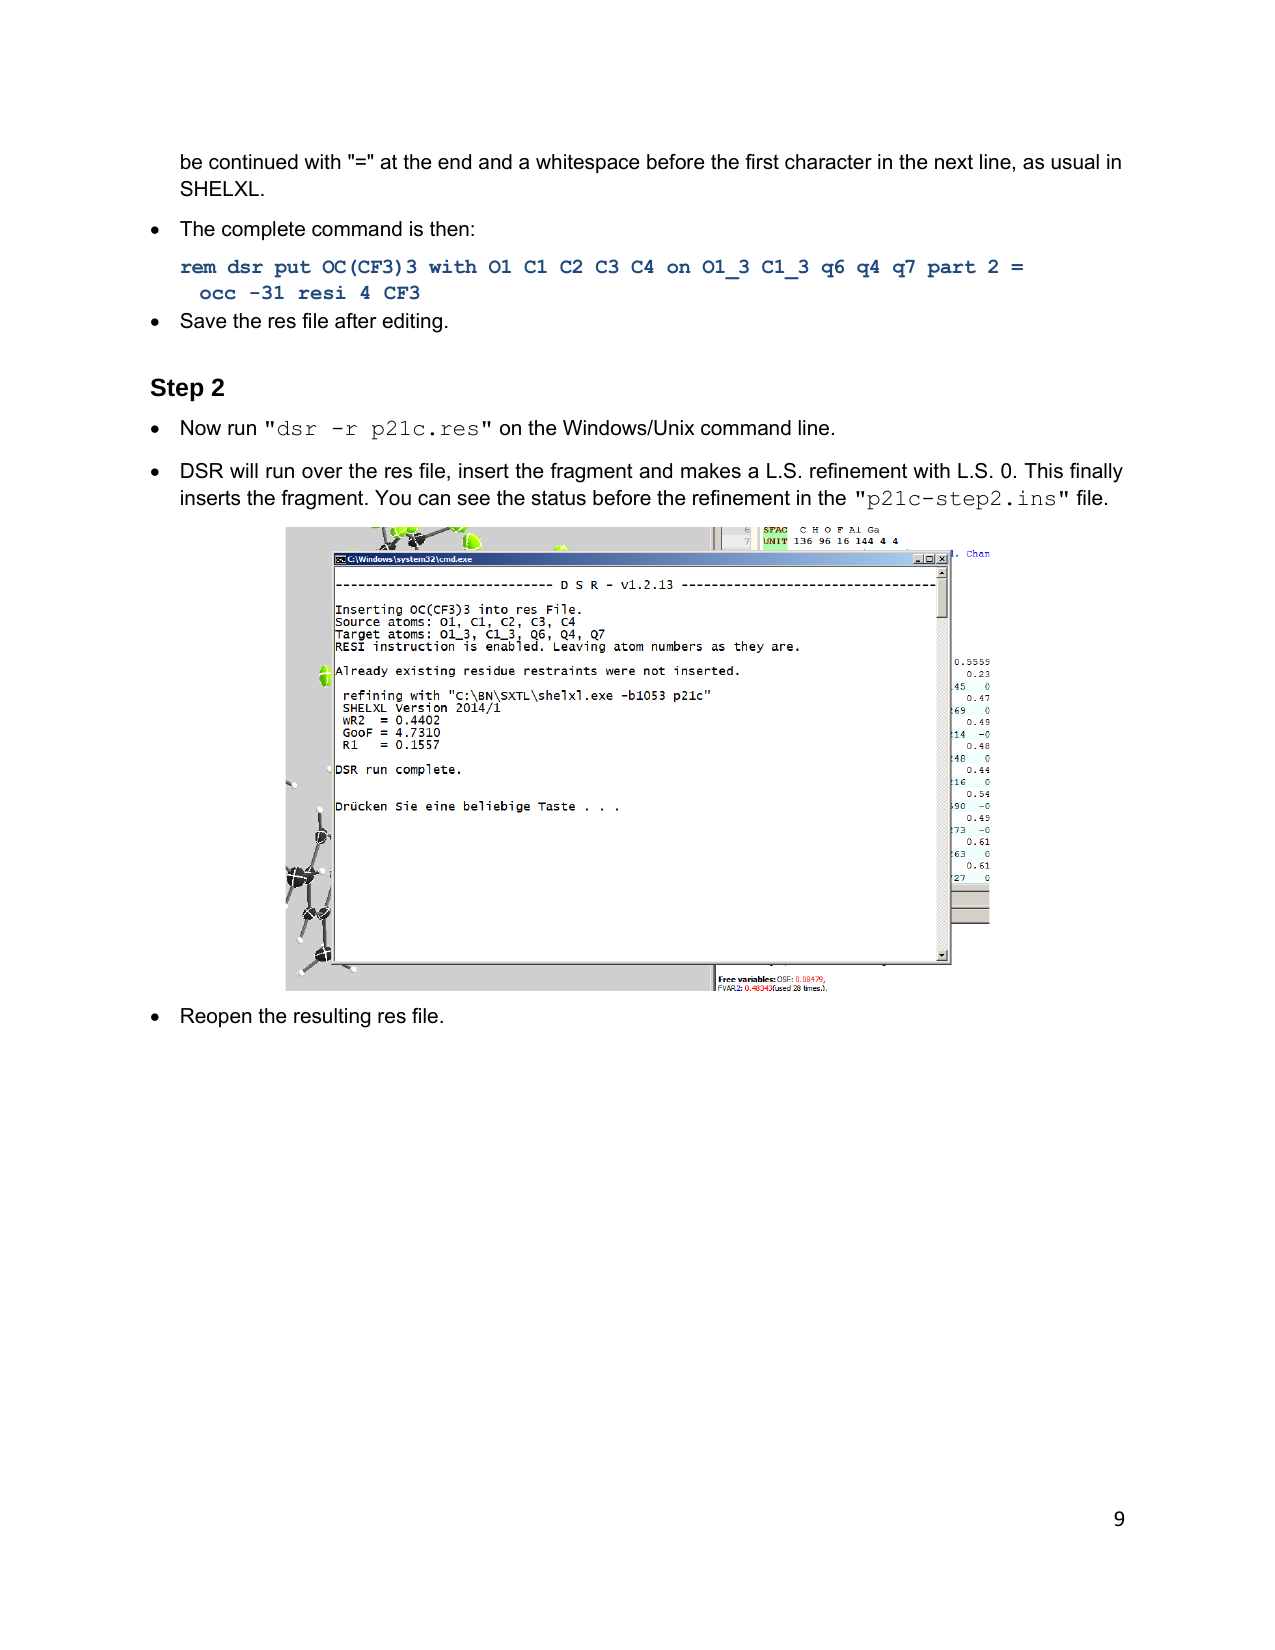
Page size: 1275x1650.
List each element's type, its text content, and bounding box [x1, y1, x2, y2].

text Reopen the resulting res file. [150, 1003, 1125, 1028]
text occ -31 resi 4 CF3 [150, 282, 1125, 305]
text DSR will run over the res file, insert the fragment and makes a L.S. refinement with L.S. 0. This finally inserts the fragment. You can see the status before the refinement in the "p21c-step2.ins" file. [150, 457, 1125, 512]
text Now run "dsr -r p21c.res" on the Windows/Unix command line. [150, 414, 1125, 442]
text Save the res file after editing. [150, 308, 1125, 333]
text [150, 150, 1125, 200]
text rem dsr put OC(CF3)3 with O1 C1 C2 C3 C4 on O1_3 C1_3 q6 q4 q7 part 2 = [150, 256, 1125, 279]
picture [285, 527, 990, 991]
text Step 2 [150, 373, 1125, 402]
text The complete command is then: [150, 215, 1125, 241]
